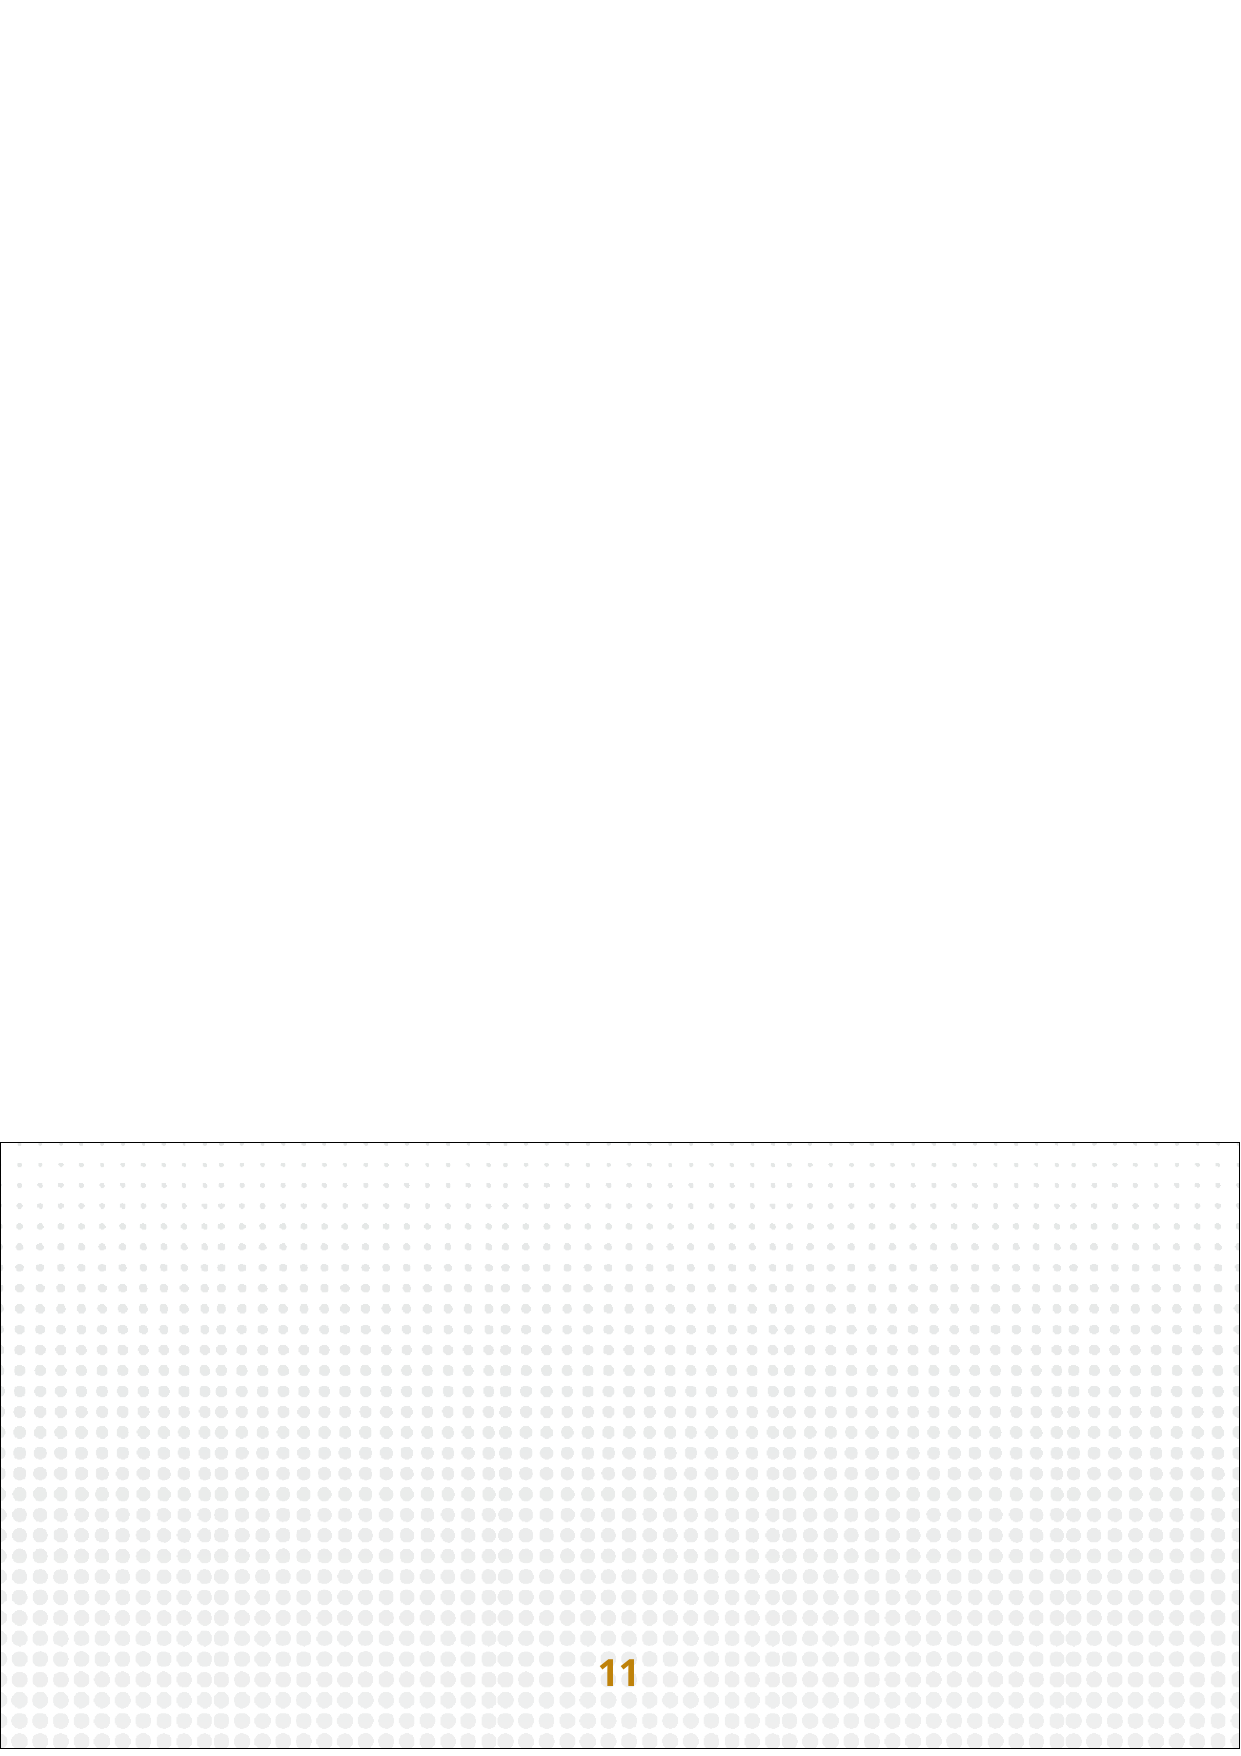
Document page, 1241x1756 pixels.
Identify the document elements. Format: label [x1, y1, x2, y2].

picture [1, 1143, 1239, 1748]
